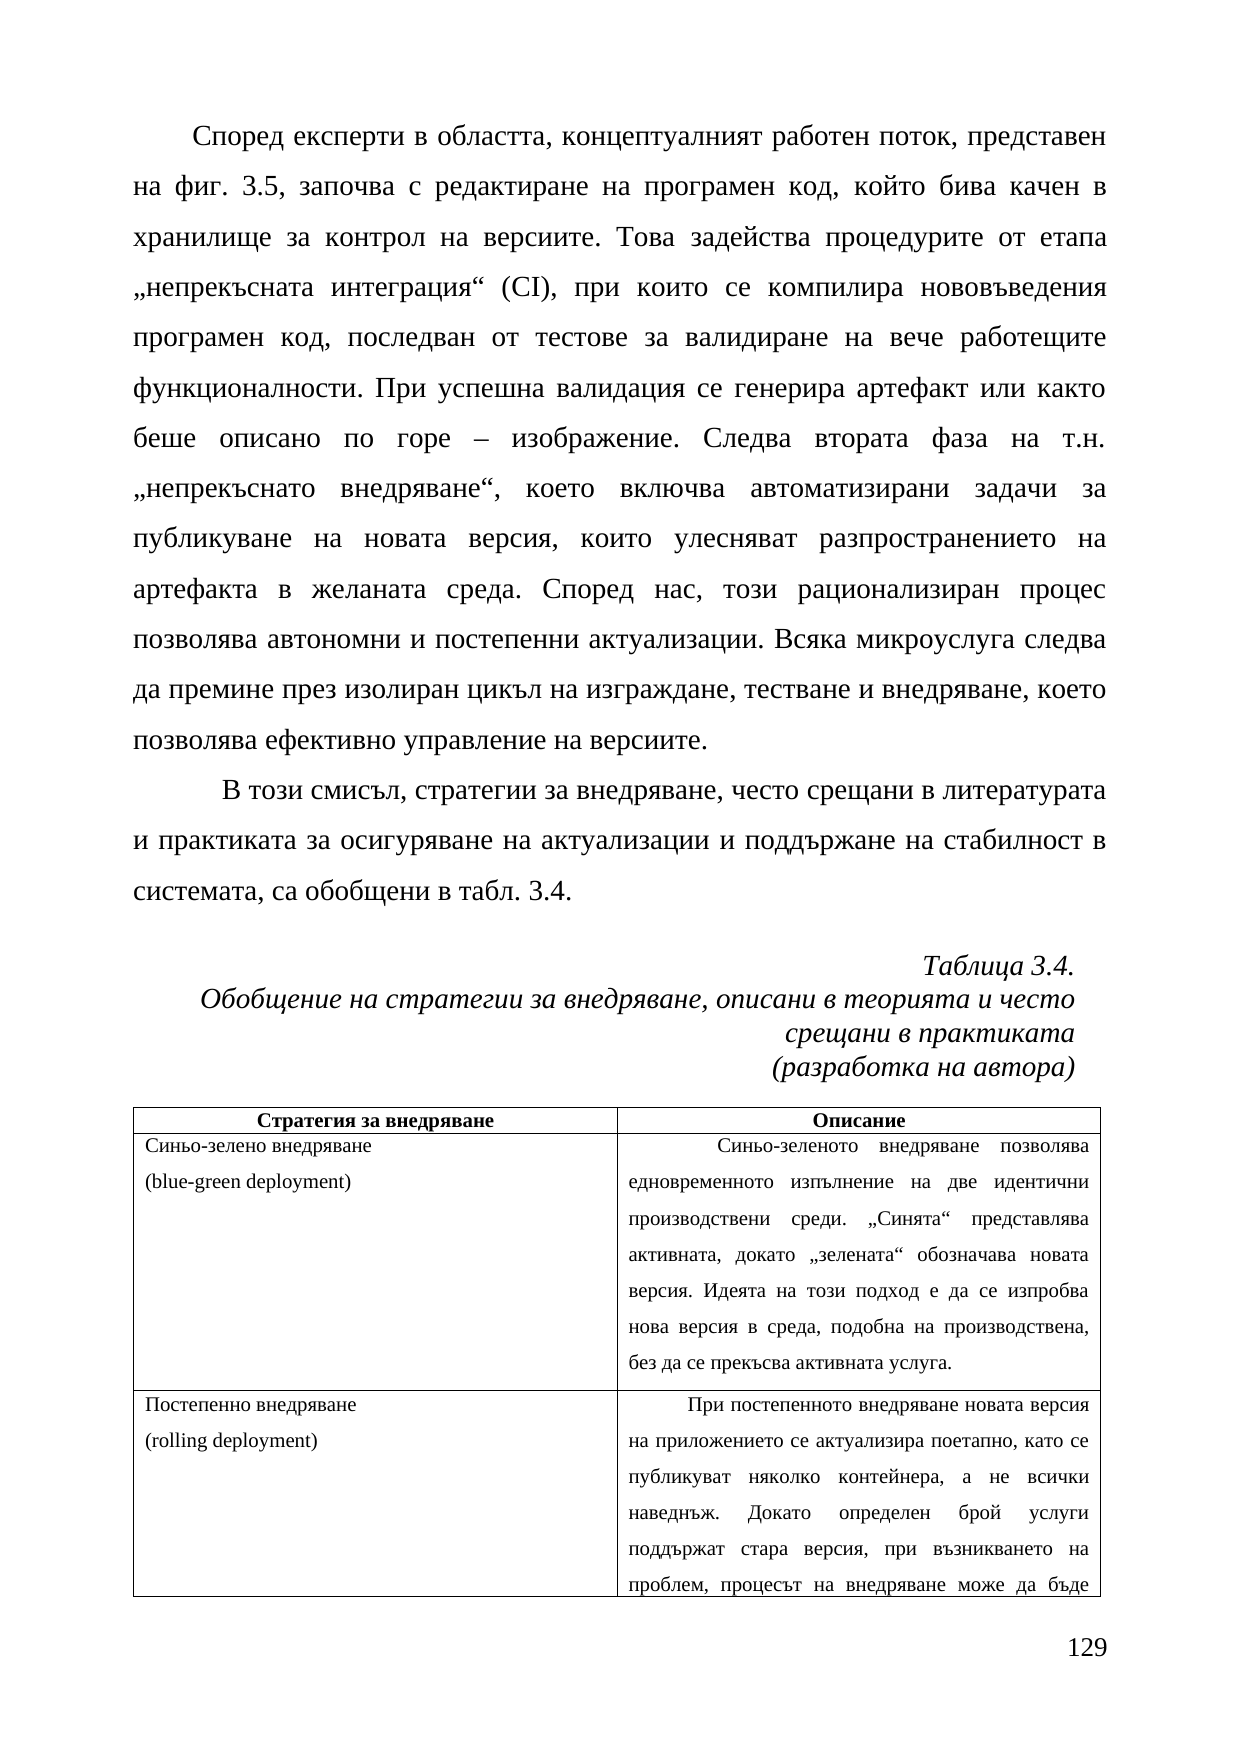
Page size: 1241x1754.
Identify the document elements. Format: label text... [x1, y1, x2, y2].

table_header Стратегия за внедряване [134, 1108, 617, 1132]
text В този смисъл, стратегии за внедряване, често срещани в литературата и практиката за осигуряване на актуализации и поддържане на стабилност в системата, са обобщени в табл. 3.4. [133, 772, 1107, 906]
table_cell Синьо-зеленото внедряване позволява едновременното изпълнение на две идентични производствени среди. „Синята“ представлява активната, докато „зелената“ обозначава новата версия. Идеята на този подход е да се изпробва нова версия в среда, подобна на производствена, без да се прекъсва активната услуга. [618, 1134, 1100, 1390]
table_header Описание [618, 1108, 1100, 1132]
text Според експерти в областта, концептуалният работен поток, представен на фиг. 3.5, започва с редактиране на програмен код, който бива качен в хранилище за контрол на версиите. Това задейства процедурите от етапа „непрекъсната интеграция“ (CI), при които се компилира нововъведения програмен код, последван от тестове за валидиране на вече работещите функционалности. При успешна валидация се генерира артефакт или както беше описано по горе – изображение. Следва втората фаза на т.н. „непрекъснато внедряване“, което включва автоматизирани задачи за публикуване на новата версия, които улесняват разпространението на артефакта в желаната среда. Според нас, този рационализиран процес позволява автономни и постепенни актуализации. Всяка микроуслуга следва да премине през изолиран цикъл на изграждане, тестване и внедряване, което позволява ефективно управление на версиите. [133, 118, 1107, 755]
table_cell Синьо-зелено внедряване (blue-green deployment) [134, 1134, 617, 1390]
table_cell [618, 1391, 1100, 1596]
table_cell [134, 1391, 617, 1596]
title Таблица 3.4. Обобщение на стратегии за внедряване, описани в теорията и често срещани в практиката (разработка на автора) [192, 948, 1078, 1082]
